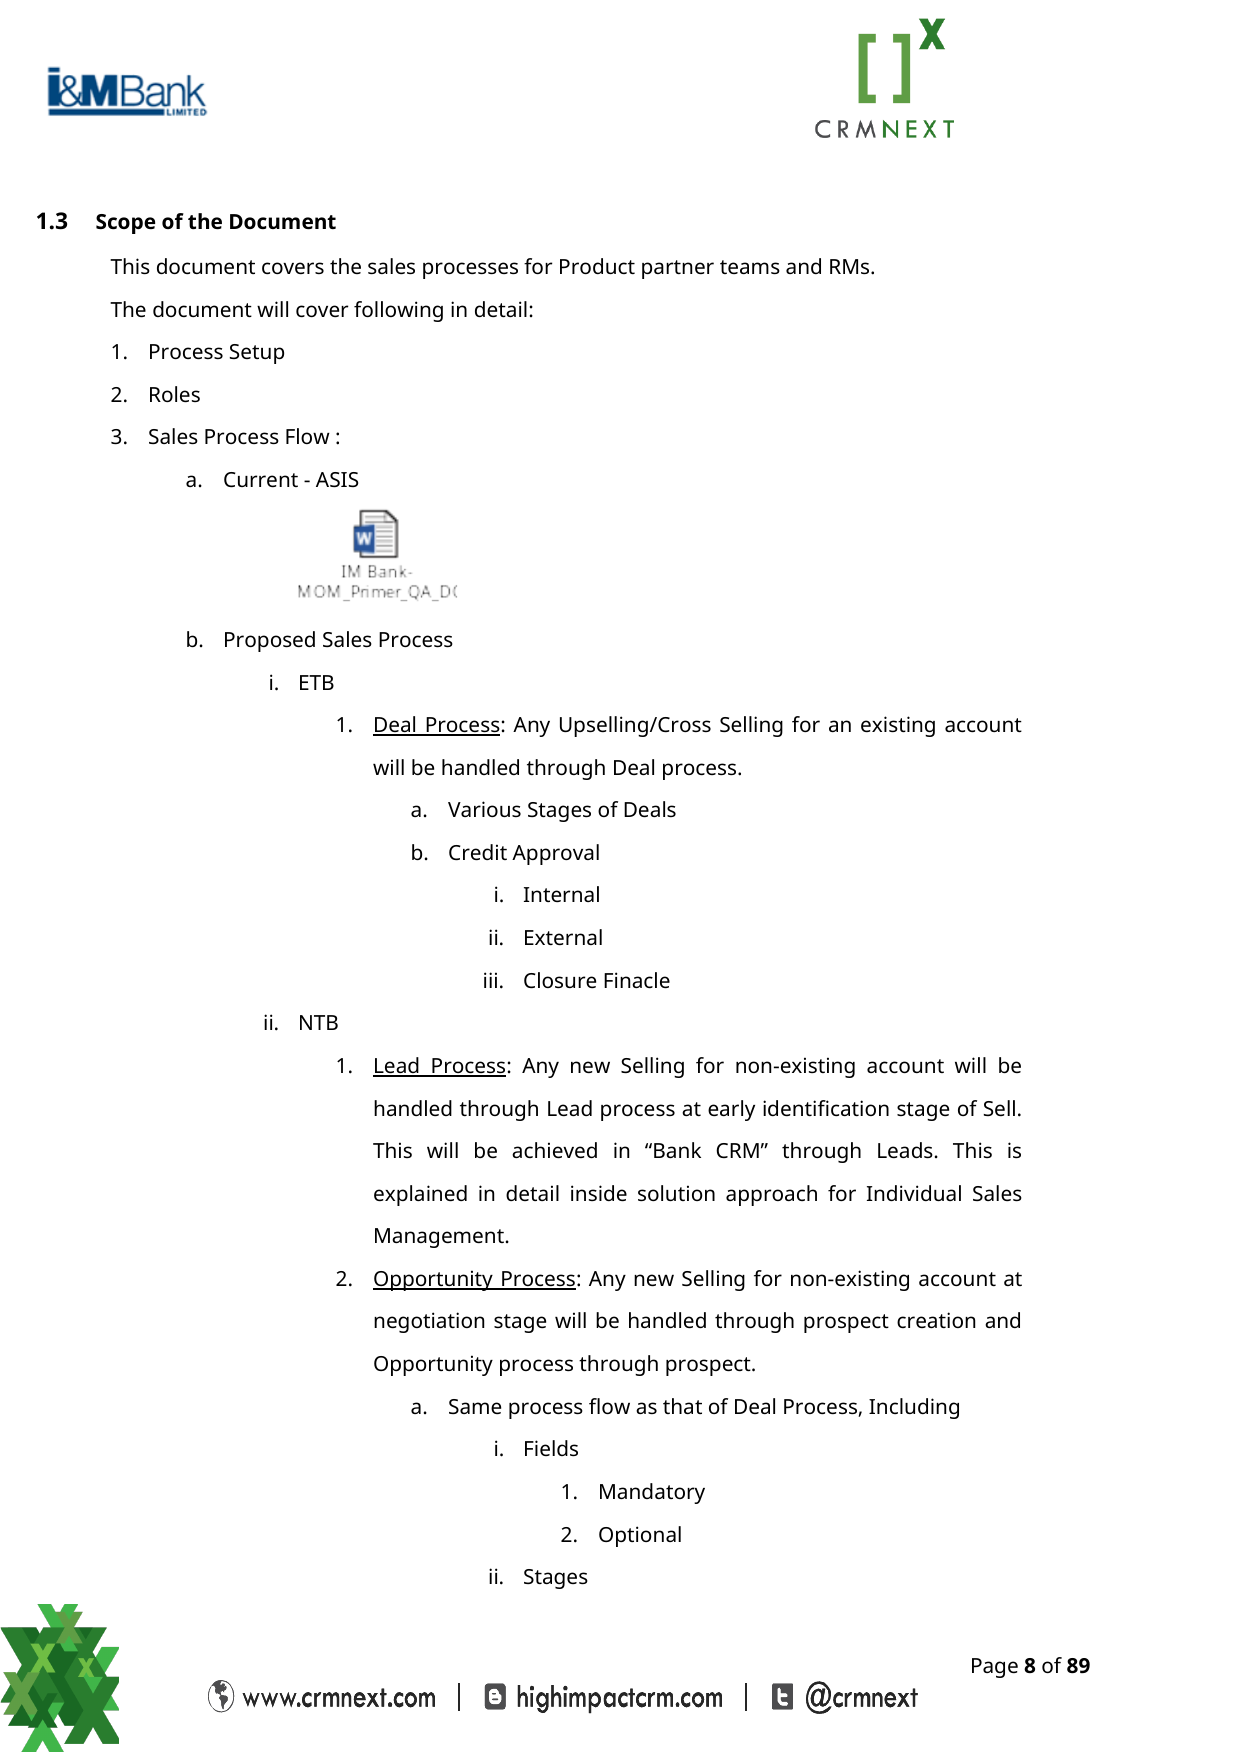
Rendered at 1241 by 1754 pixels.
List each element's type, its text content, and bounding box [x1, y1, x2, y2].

list Various Stages of Deals [410, 795, 1023, 824]
list Current - ASIS [185, 465, 1023, 493]
list ETB [279, 668, 1023, 696]
picture [805, 0, 963, 157]
list Same process flow as that of Deal Process, Including [410, 1392, 1023, 1420]
list NTB [279, 1008, 1023, 1037]
list External [504, 923, 1023, 952]
list Deal Process: Any Upselling/Cross Selling for an existing account will be handled through Deal process. [335, 710, 1023, 781]
list Closure Finacle [504, 966, 1023, 994]
list Fields [504, 1434, 1023, 1463]
list Stages [504, 1562, 1023, 1591]
picture [35, 0, 220, 185]
list Process Setup [110, 337, 1023, 366]
list Roles [110, 380, 1023, 408]
list Sales Process Flow : [110, 422, 1023, 451]
list The document will cover following in detail: [110, 295, 1023, 323]
list Credit Approval [410, 838, 1023, 866]
picture [0, 1604, 119, 1751]
list Proposed Sales Process [185, 625, 1023, 653]
list Opportunity Process: Any new Selling for non-existing account at negotiation stage will be handled through prospect creation and Opportunity process through prospect. [335, 1264, 1023, 1378]
list Mandatory [560, 1477, 1023, 1506]
list Internal [504, 881, 1023, 909]
list Lead Process: Any new Selling for non-existing account will be handled through Lead process at early identification stage of Sell. This will be achieved in “Bank CRM” through Leads. This is explained in detail inside solution approach for Individual Sales Management. [335, 1051, 1023, 1250]
list Optional [560, 1520, 1023, 1548]
subtitle Scope of the Document [35, 205, 1023, 236]
list This document covers the sales processes for Product partner teams and RMs. [110, 252, 1023, 281]
